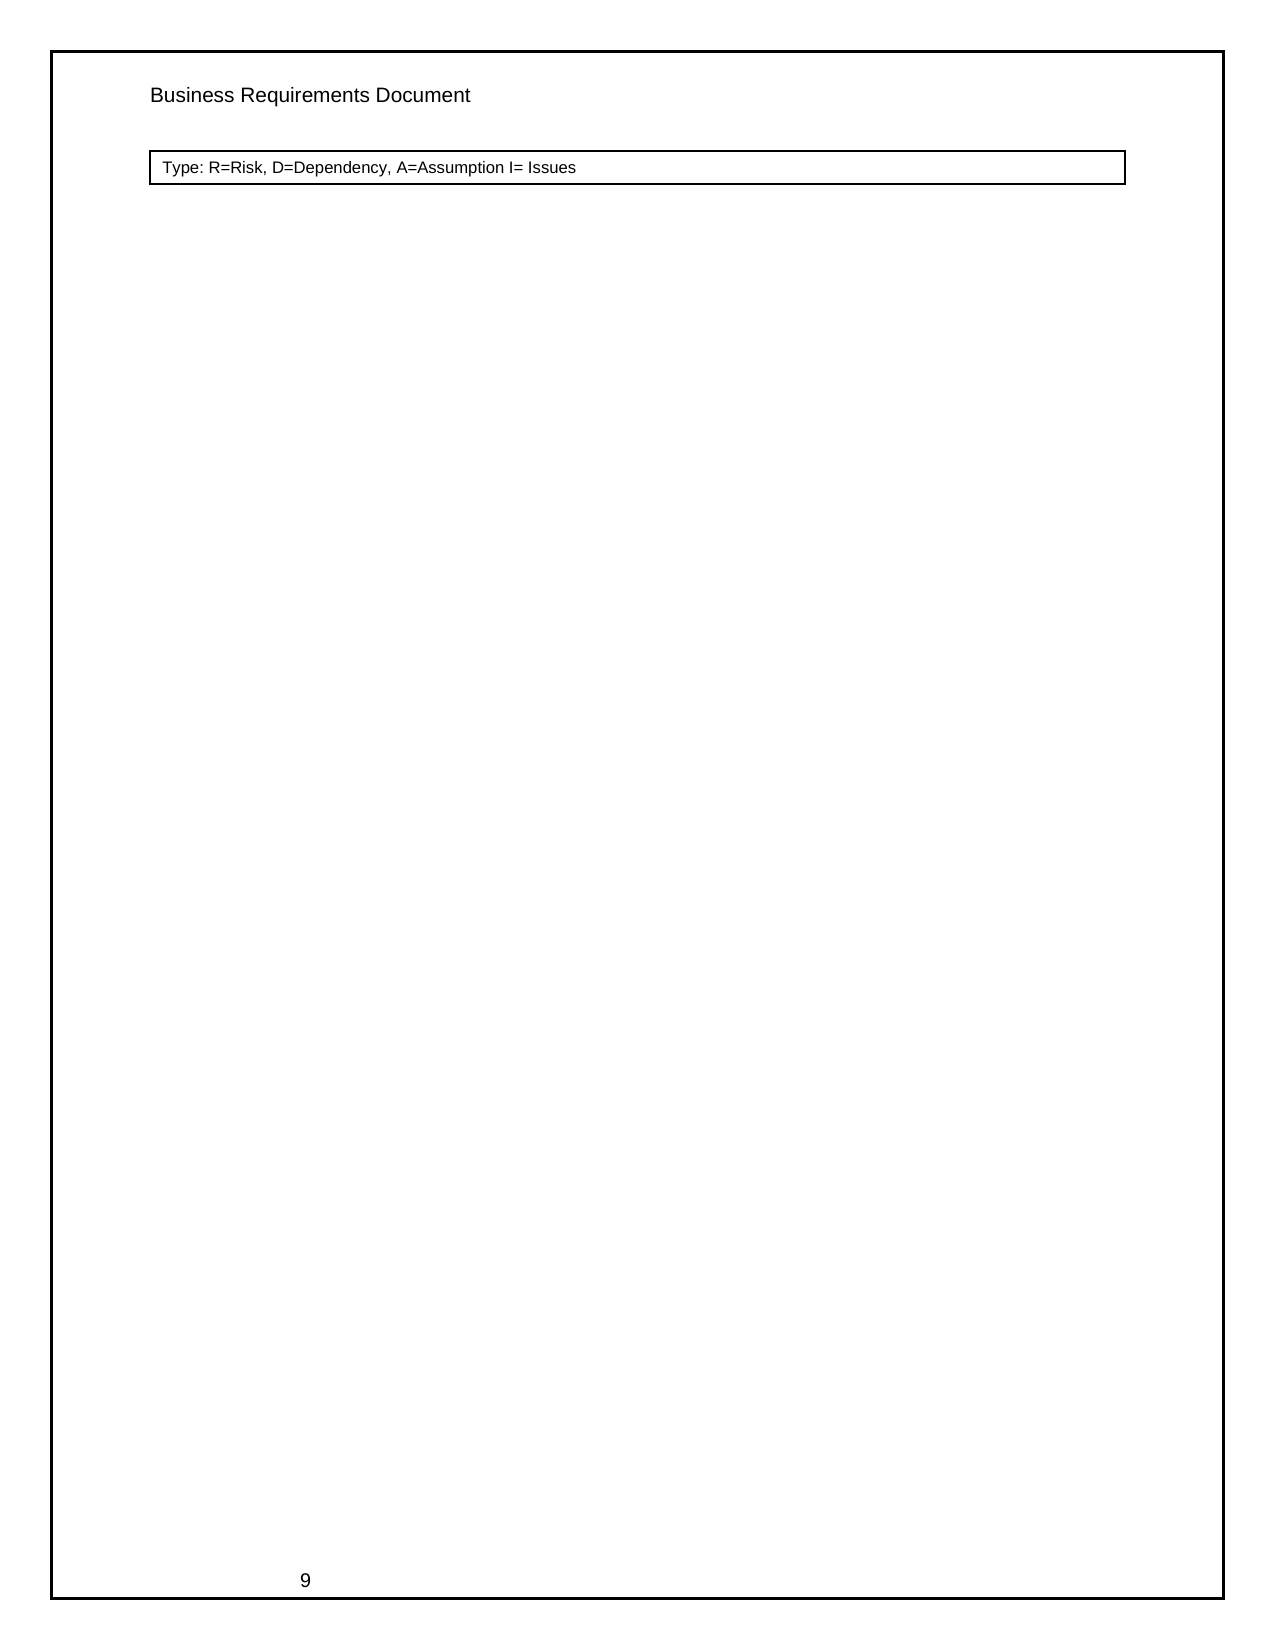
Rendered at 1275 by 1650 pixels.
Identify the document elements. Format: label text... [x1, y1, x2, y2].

table_cell Type: R=Risk, D=Dependency, A=Assumption I= Issues [151, 152, 1124, 183]
